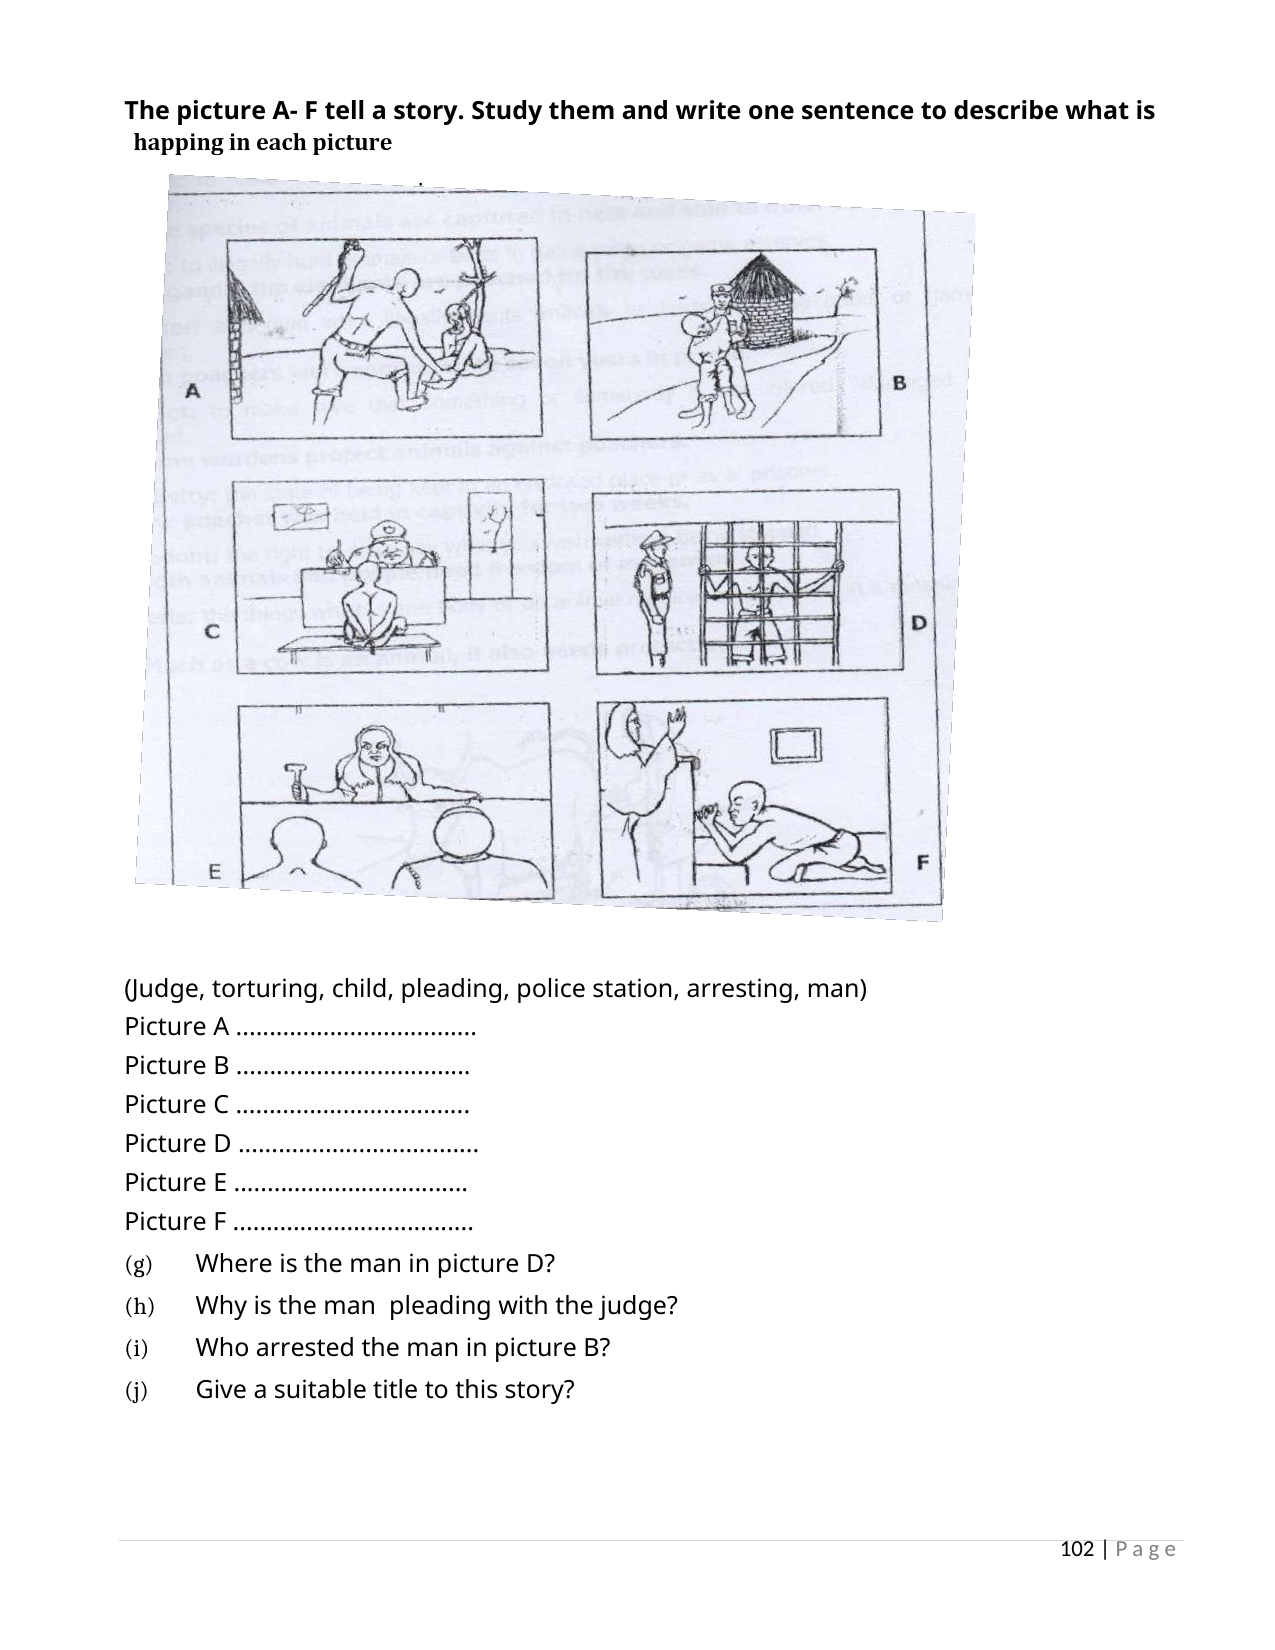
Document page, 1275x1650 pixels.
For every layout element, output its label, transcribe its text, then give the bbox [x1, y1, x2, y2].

text The picture A- F tell a story. Study them and write one sentence to describe what is [124, 93, 1182, 127]
text Picture C ................................... [124, 1087, 1182, 1121]
list Where is the man in picture D? [124, 1245, 1182, 1279]
text Picture D .................................... [124, 1126, 1182, 1160]
list Why is the man pleading with the judge? [124, 1287, 1182, 1321]
text (Judge, torturing, child, pleading, police station, arresting, man) [124, 970, 1182, 1004]
text Picture A .................................... [124, 1009, 1182, 1043]
picture [133, 132, 976, 922]
list Who arrested the man in picture B? [124, 1329, 1182, 1364]
text Picture F .................................... [124, 1203, 1182, 1237]
list Give a suitable title to this story? [124, 1372, 1182, 1406]
text Picture B ................................... [124, 1048, 1182, 1082]
text Picture E ................................... [124, 1164, 1182, 1198]
